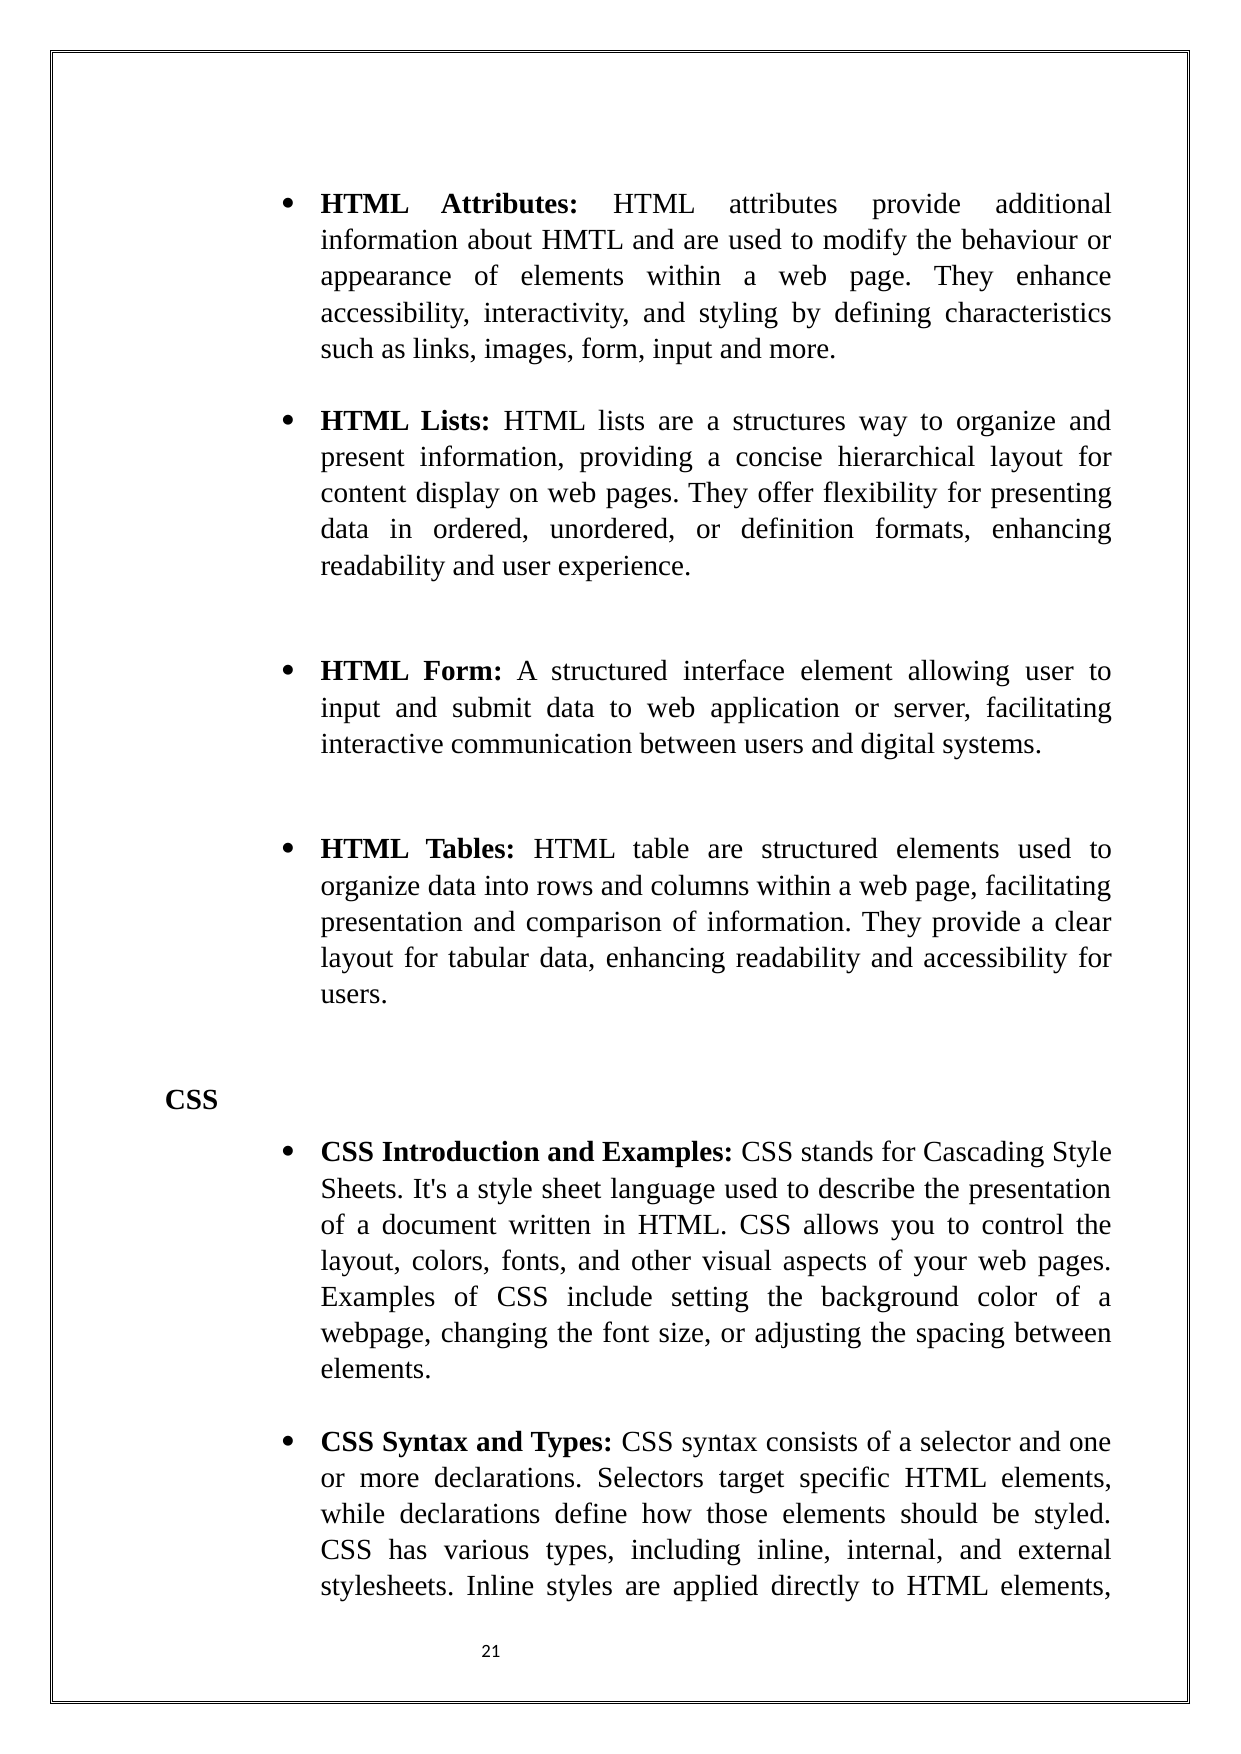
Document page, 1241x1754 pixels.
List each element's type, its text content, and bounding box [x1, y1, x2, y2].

list HTML Attributes: HTML attributes provide additional information about HMTL and are used to modify the behaviour or appearance of elements within a web page. They enhance accessibility, interactivity, and styling by defining characteristics such as links, images, form, input and more. [283, 186, 1112, 364]
list HTML Lists: HTML lists are a structures way to organize and present information, providing a concise hierarchical layout for content display on web pages. They offer flexibility for presenting data in ordered, unordered, or definition formats, enhancing readability and user experience. [283, 403, 1112, 581]
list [283, 1424, 1112, 1602]
list CSS Introduction and Examples: CSS stands for Cascading Style Sheets. It's a style sheet language used to describe the presentation of a document written in HTML. CSS allows you to control the layout, colors, fonts, and other visual aspects of your web pages. Examples of CSS include setting the background color of a webpage, changing the font size, or adjusting the spacing between elements. [283, 1134, 1112, 1385]
list HTML Tables: HTML table are structured elements used to organize data into rows and columns within a web page, facilitating presentation and comparison of information. They provide a clear layout for tabular data, enhancing readability and accessibility for users. [283, 831, 1112, 1010]
text CSS [150, 1082, 1112, 1115]
list HTML Form: A structured interface element allowing user to input and submit data to web application or server, facilitating interactive communication between users and digital systems. [283, 653, 1112, 759]
